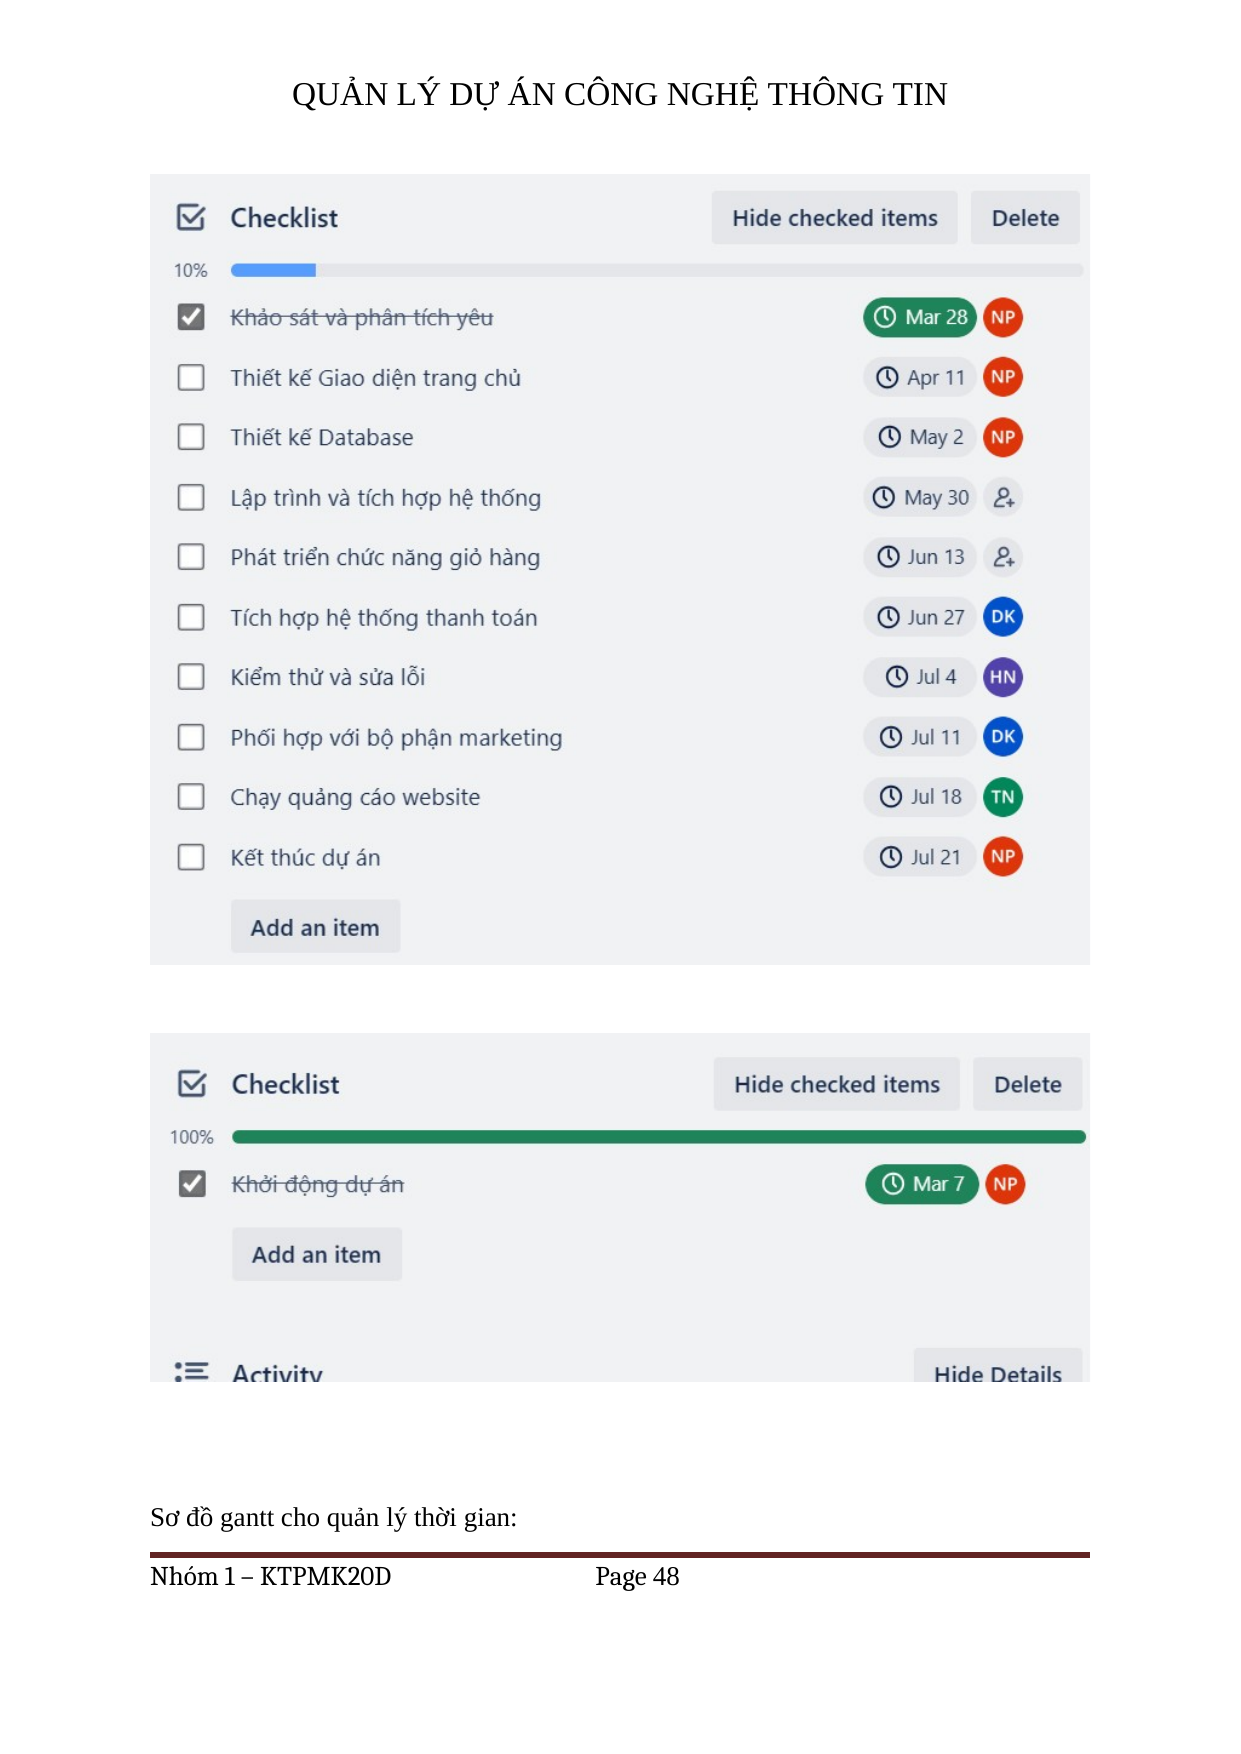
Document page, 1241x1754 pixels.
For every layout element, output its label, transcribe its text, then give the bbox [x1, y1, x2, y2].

picture [150, 1033, 1091, 1382]
picture [150, 174, 1091, 965]
text Sơ đồ gantt cho quản lý thời gian: [150, 1501, 1090, 1532]
